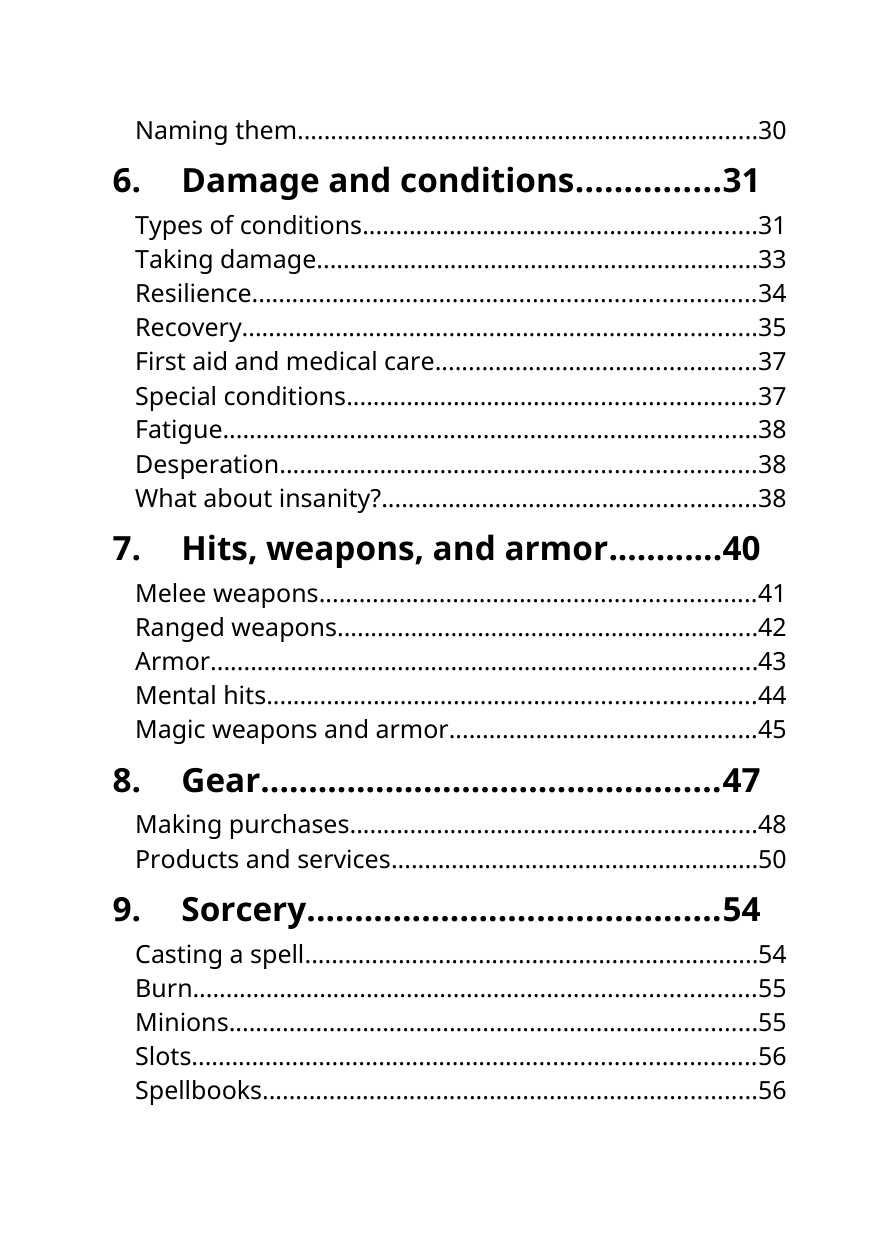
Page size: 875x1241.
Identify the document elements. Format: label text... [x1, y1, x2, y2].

text Slots 56 [135, 1039, 762, 1073]
text Melee weapons 41 [135, 576, 762, 610]
text Making purchases 48 [135, 807, 762, 841]
text Desperation 38 [135, 446, 762, 480]
text 6. Damage and conditions 31 [112, 157, 762, 202]
text Recovery 35 [135, 310, 762, 344]
text Types of conditions 31 [135, 208, 762, 242]
text 9. Sorcery 54 [112, 886, 762, 931]
text Ranged weapons 42 [135, 610, 762, 644]
text Casting a spell 54 [135, 937, 762, 971]
text Naming them 30 [135, 112, 762, 147]
text 7. Hits, weapons, and armor 40 [112, 525, 762, 570]
text Taking damage 33 [135, 242, 762, 276]
text Products and services 50 [135, 841, 762, 875]
text What about insanity? 38 [135, 480, 762, 514]
text Mental hits 44 [135, 678, 762, 712]
text Burn 55 [135, 971, 762, 1005]
text Fatigue 38 [135, 412, 762, 446]
text Magic weapons and armor 45 [135, 712, 762, 746]
text Armor 43 [135, 644, 762, 678]
text 8. Gear 47 [112, 756, 762, 802]
text Minions 55 [135, 1005, 762, 1039]
text Special conditions 37 [135, 378, 762, 412]
text Resilience 34 [135, 276, 762, 310]
text Spellbooks 56 [135, 1073, 762, 1107]
text First aid and medical care 37 [135, 344, 762, 378]
